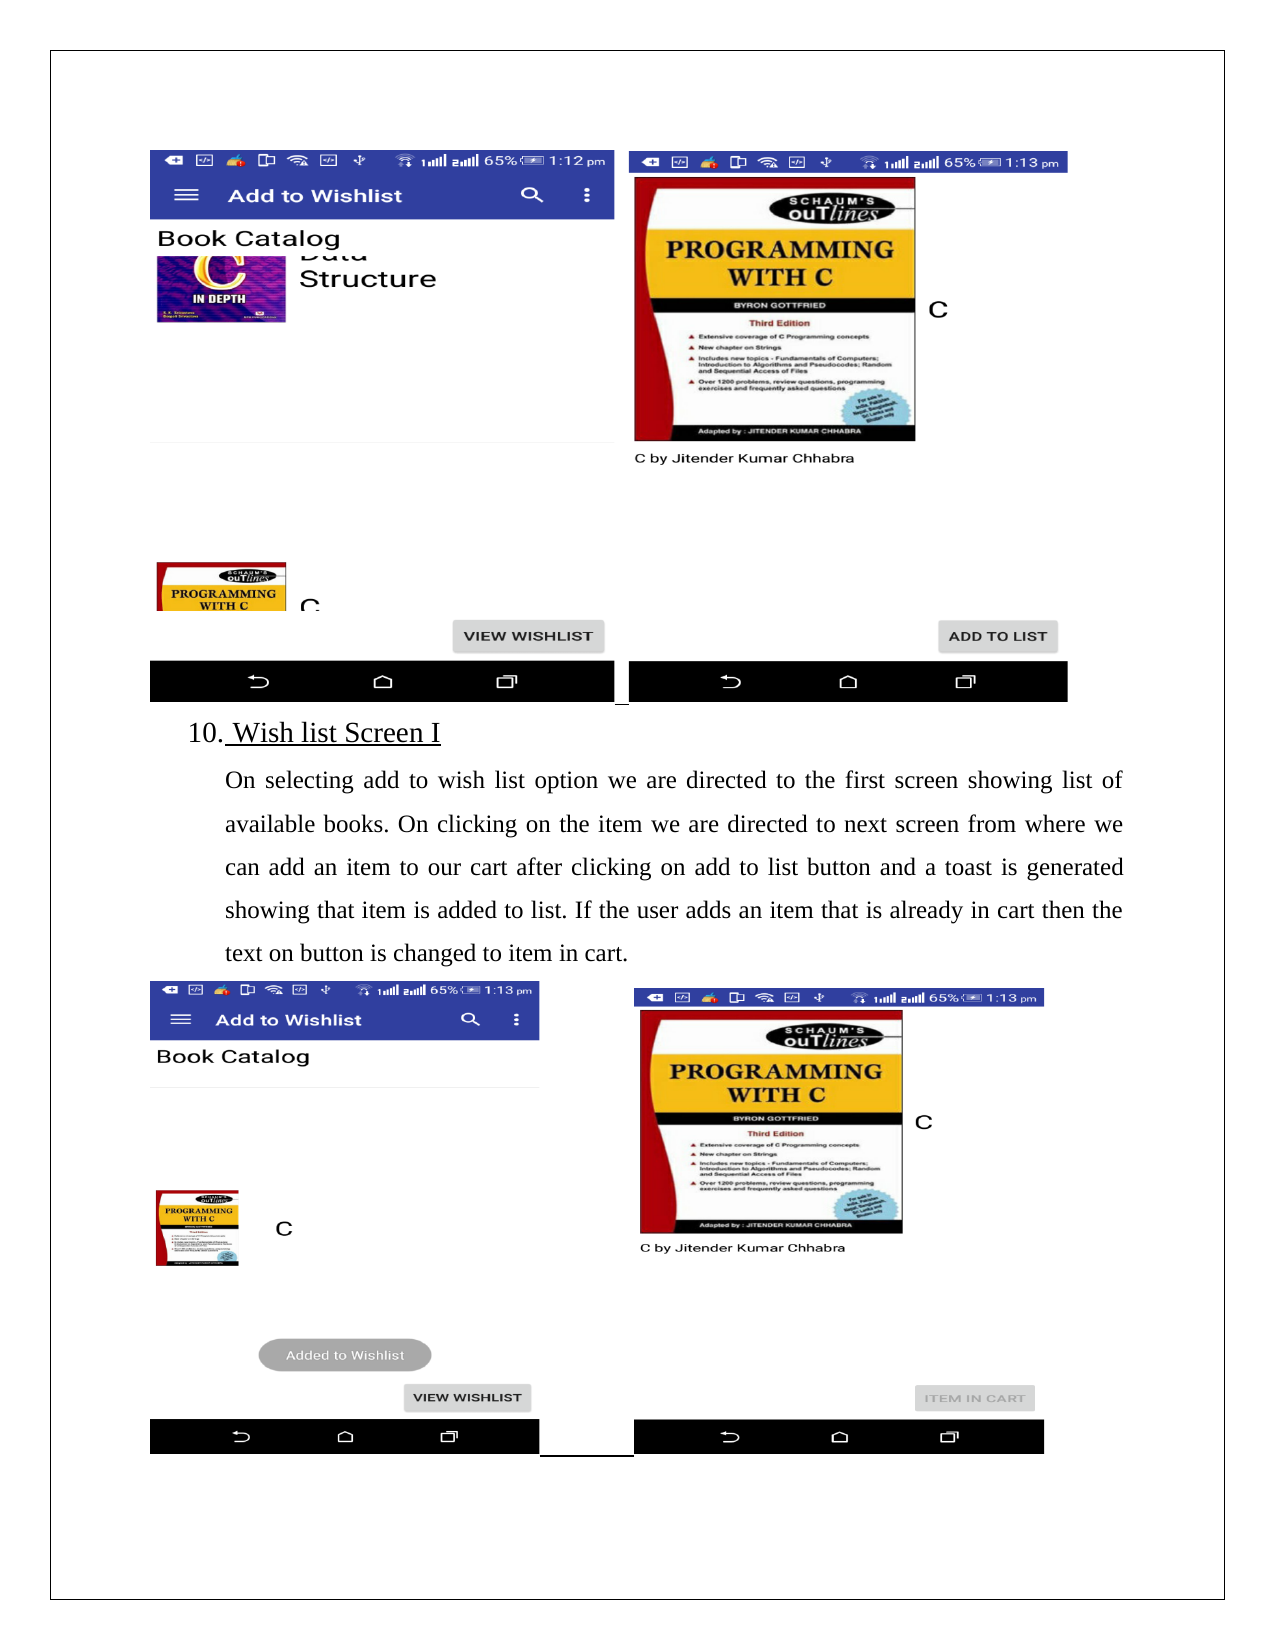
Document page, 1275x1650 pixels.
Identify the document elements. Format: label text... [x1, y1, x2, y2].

picture [150, 150, 615, 702]
picture [634, 988, 1045, 1454]
table_cell Wish list Screen I On selecting add to wish list option we are directed to the first screen showing list of available books. On clicking on the item we are directed to next screen from where we can add an item to our cart after clicking on add to list button and a toast is generated showing that item is added to list. If the user adds an item that is already in cart then the text on button is changed to item in cart. [139, 715, 1136, 981]
table_cell [139, 150, 1136, 715]
table_cell [139, 981, 1136, 1466]
picture [150, 981, 540, 1454]
picture [628, 151, 1068, 702]
